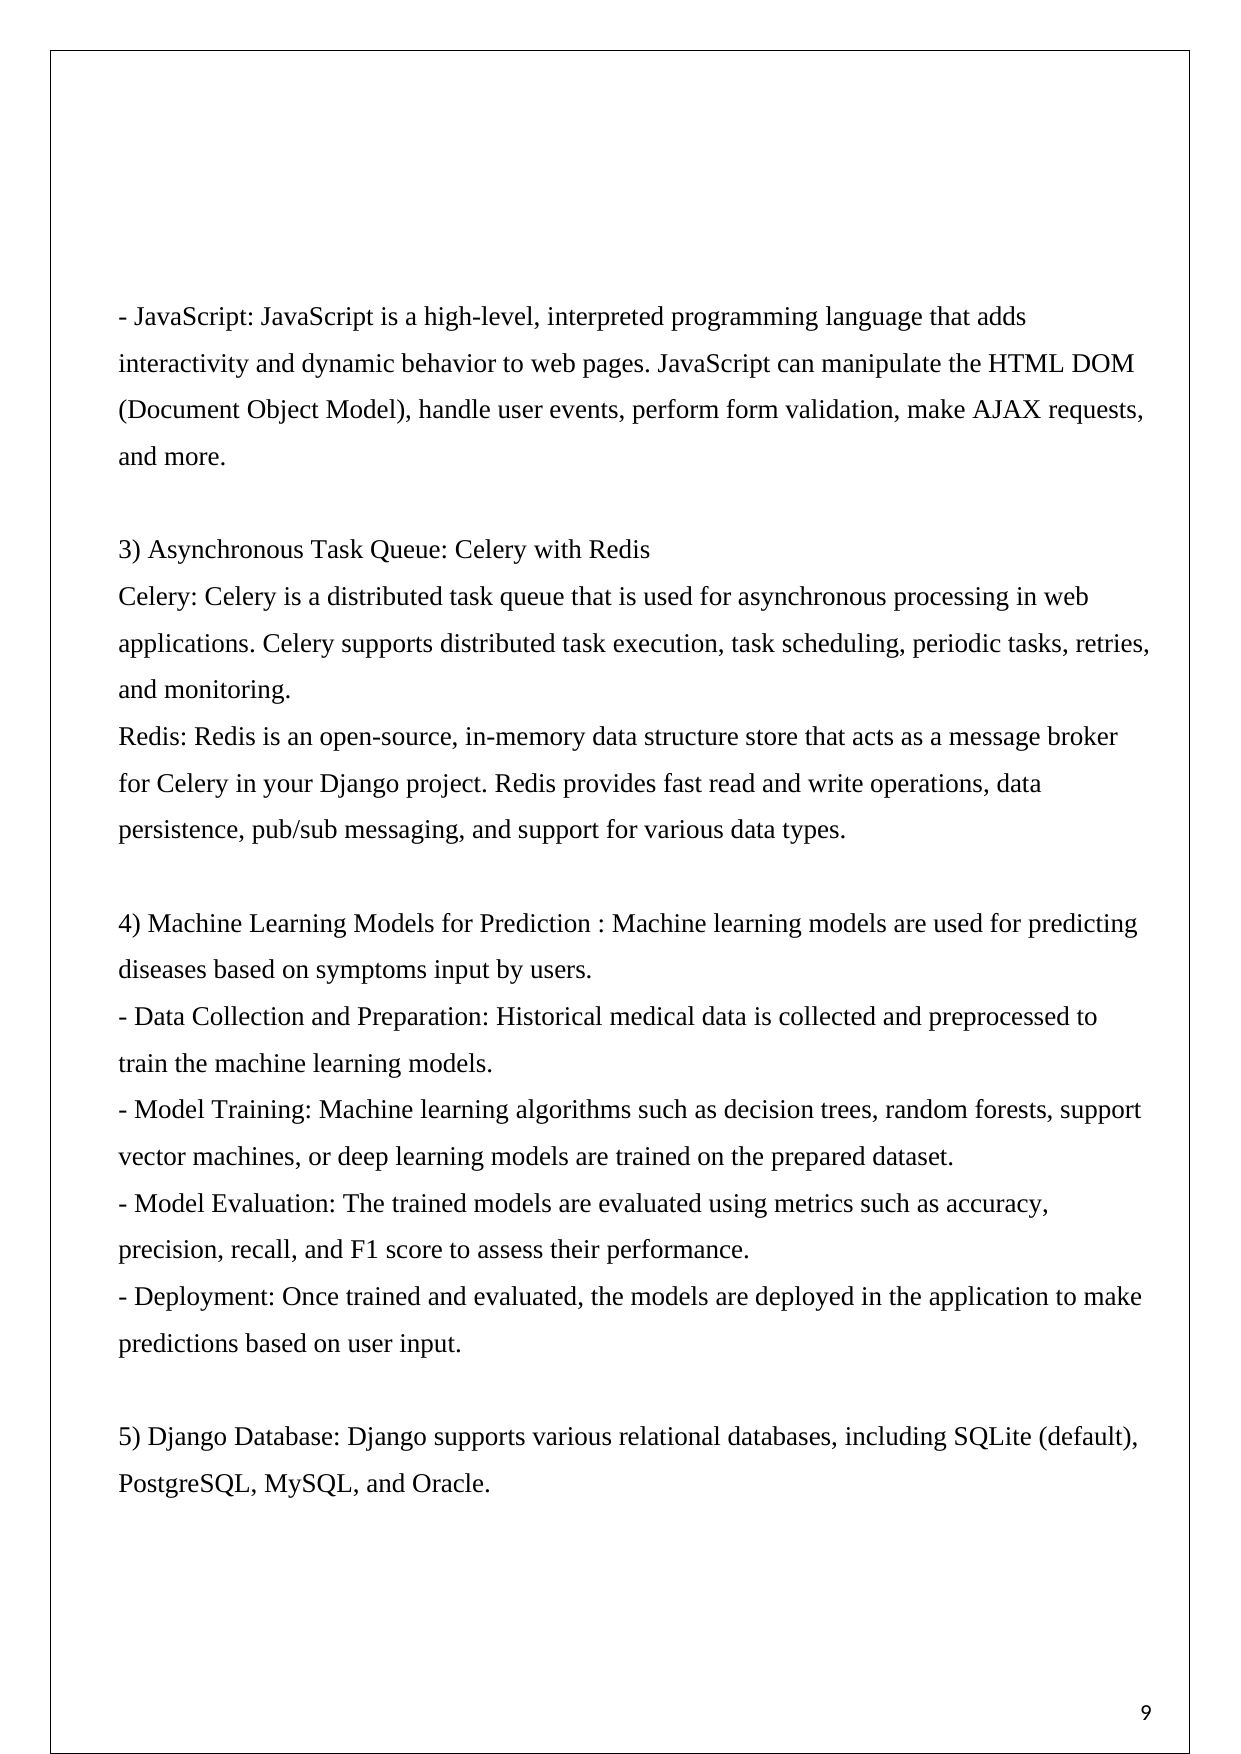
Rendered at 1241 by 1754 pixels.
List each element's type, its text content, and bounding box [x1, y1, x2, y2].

text - Model Evaluation: The trained models are evaluated using metrics such as accuracy, precision, recall, and F1 score to assess their performance. [118, 1187, 1152, 1264]
text - Deployment: Once trained and evaluated, the models are deployed in the application to make predictions based on user input. [118, 1280, 1152, 1358]
text Celery: Celery is a distributed task queue that is used for asynchronous processing in web applications. Celery supports distributed task execution, task scheduling, periodic tasks, retries, and monitoring. [118, 580, 1152, 704]
text Redis: Redis is an open-source, in-memory data structure store that acts as a message broker for Celery in your Django project. Redis provides fast read and write operations, data persistence, pub/sub messaging, and support for various data types. [118, 720, 1152, 844]
text - Model Training: Machine learning algorithms such as decision trees, random forests, support vector machines, or deep learning models are trained on the prepared dataset. [118, 1093, 1152, 1171]
text 5) Django Database: Django supports various relational databases, including SQLite (default), PostgreSQL, MySQL, and Oracle. [118, 1420, 1152, 1498]
text 3) Asynchronous Task Queue: Celery with Redis [118, 533, 1152, 564]
text - JavaScript: JavaScript is a high-level, interpreted programming language that adds interactivity and dynamic behavior to web pages. JavaScript can manipulate the HTML DOM (Document Object Model), handle user events, perform form validation, make AJAX requests, and more. [118, 300, 1152, 471]
text - Data Collection and Preparation: Historical medical data is collected and preprocessed to train the machine learning models. [118, 1000, 1152, 1078]
text 4) Machine Learning Models for Prediction : Machine learning models are used for predicting diseases based on symptoms input by users. [118, 907, 1152, 984]
